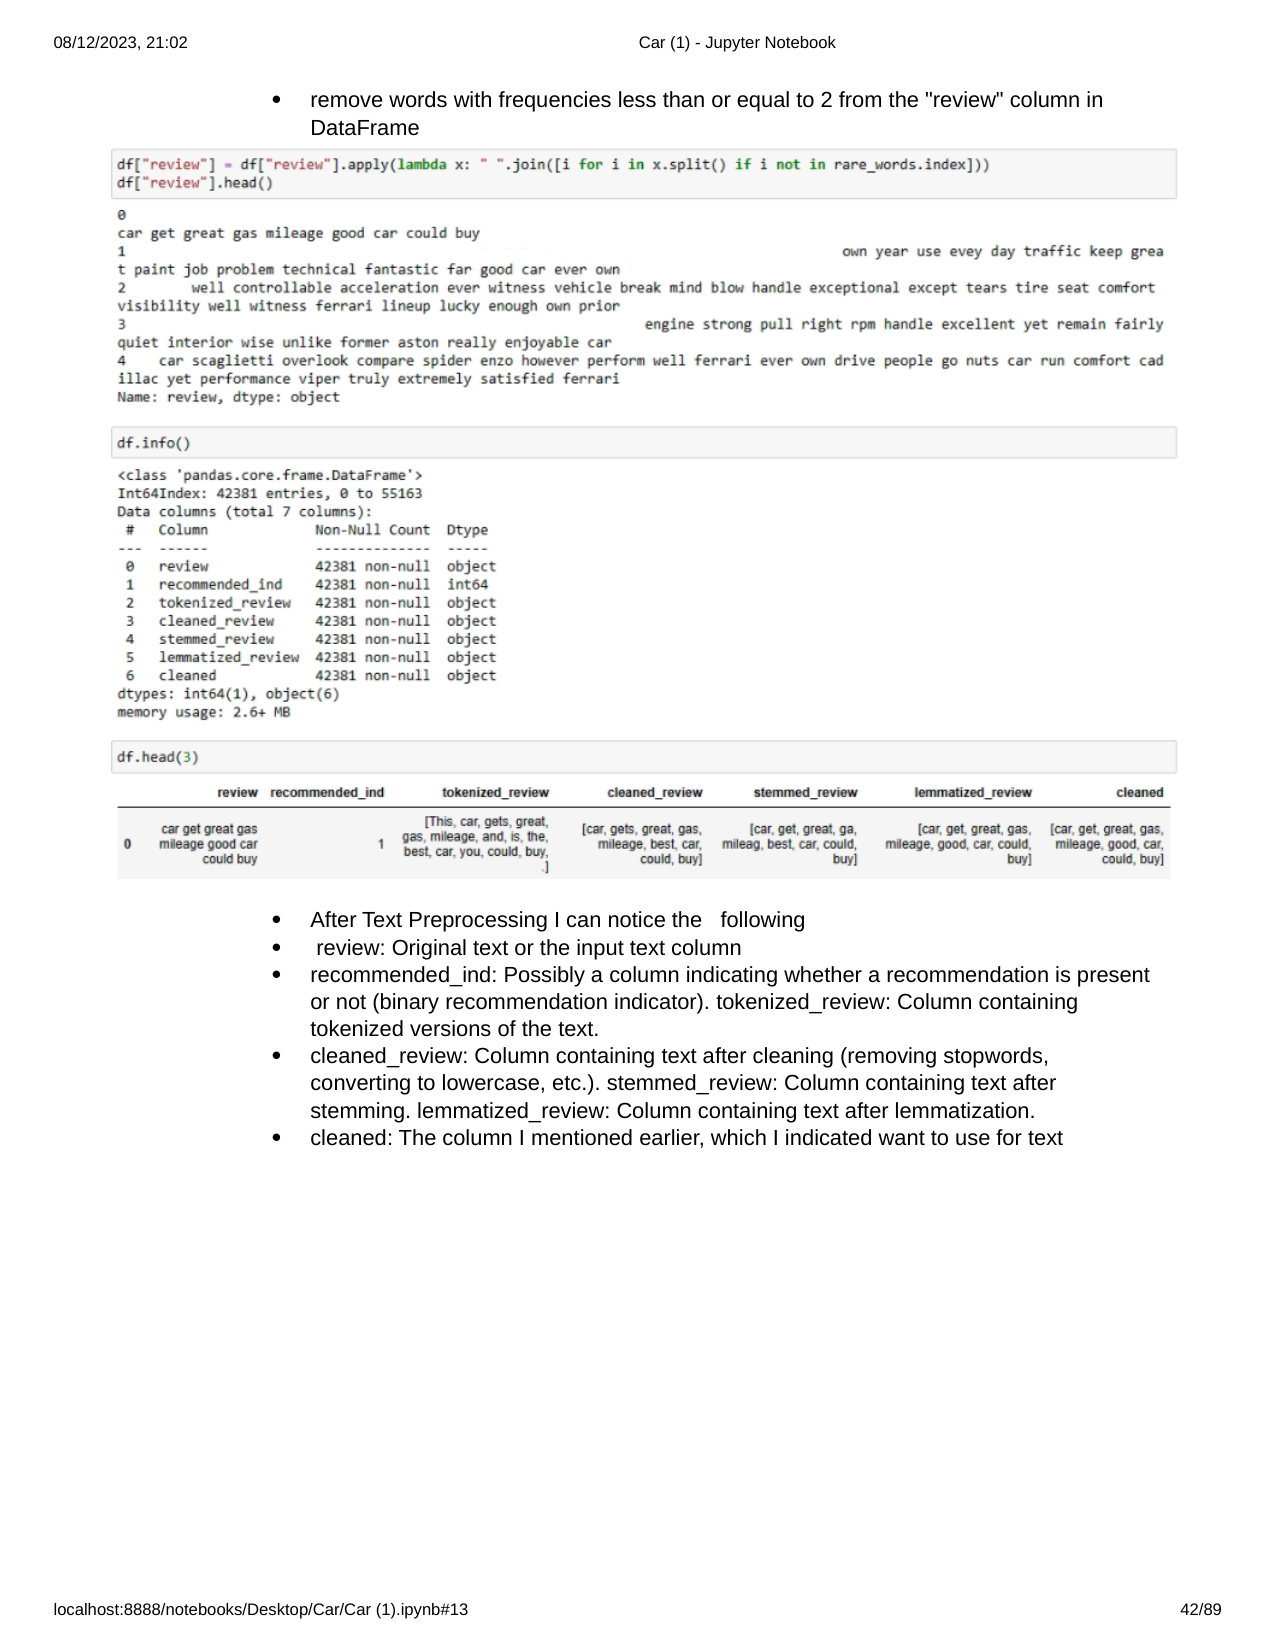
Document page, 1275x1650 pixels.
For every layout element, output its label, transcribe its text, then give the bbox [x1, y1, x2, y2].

list cleaned: The column I mentioned earlier, which I indicated want to use for text [273, 1125, 1152, 1150]
list cleaned_review: Column containing text after cleaning (removing stopwords, converting to lowercase, etc.). stemmed_review: Column containing text after stemming. lemmatized_review: Column containing text after lemmatization. [273, 1043, 1152, 1123]
list After Text Preprocessing I can notice the following [273, 907, 1152, 932]
list recommended_ind: Possibly a column indicating whether a recommendation is present or not (binary recommendation indicator). tokenized_review: Column containing tokenized versions of the text. [273, 962, 1152, 1041]
picture [110, 145, 1186, 879]
list review: Original text or the input text column [273, 934, 1152, 959]
list remove words with frequencies less than or equal to 2 from the "review" column in DataFrame [273, 87, 1152, 140]
